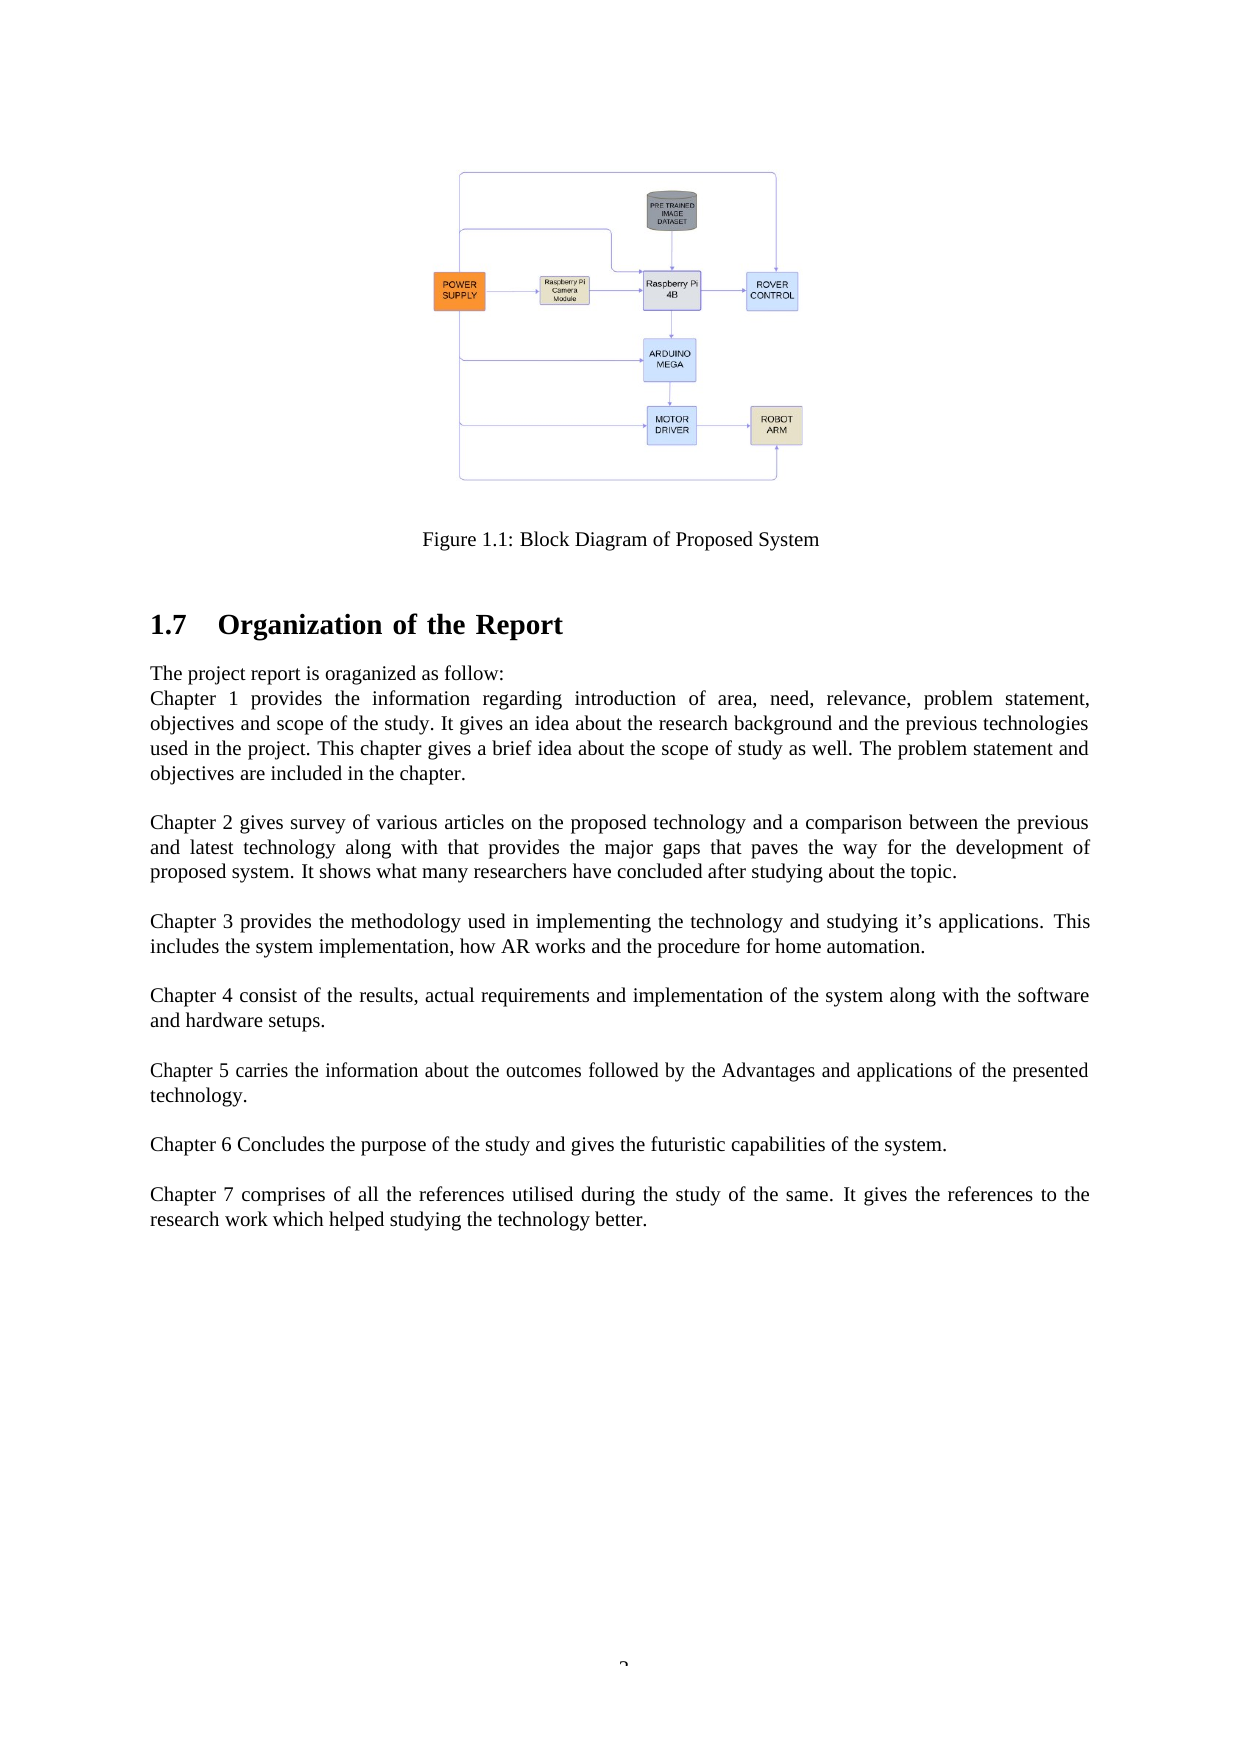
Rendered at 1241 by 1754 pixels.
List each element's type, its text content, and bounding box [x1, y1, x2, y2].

text Chapter 7 comprises of all the references utilised during the study of the same. It gives the references to the research work which helped studying the technology better. [150, 1182, 1090, 1231]
text Chapter 6 Concludes the purpose of the study and gives the futuristic capabilities of the system. [150, 1132, 1188, 1156]
text Chapter 1 provides the information regarding introduction of area, need, relevance, problem statement, objectives and scope of the study. It gives an idea about the research background and the previous technologies used in the project. This chapter gives a brief idea about the scope of study as well. The problem statement and objectives are included in the chapter. [150, 686, 1090, 784]
text Chapter 4 consist of the results, actual requirements and implementation of the system along with the software and hardware setups. [150, 983, 1090, 1032]
text Chapter 2 gives survey of various articles on the proposed technology and a comparison between the previous and latest technology along with that provides the major gaps that paves the way for the development of proposed system. It shows what many researchers have concluded after studying about the topic. [150, 810, 1090, 883]
subtitle Organization of the Report [150, 607, 1188, 641]
text The project report is oraganized as follow: [150, 661, 1188, 685]
text Chapter 5 carries the information about the outcomes followed by the Advantages and applications of the presented technology. [150, 1058, 1090, 1107]
text Figure 1.1: Block Diagram of Proposed System [422, 527, 1188, 551]
picture [432, 169, 803, 481]
text Chapter 3 provides the methodology used in implementing the technology and studying it’s applications. This includes the system implementation, how AR works and the procedure for home automation. [150, 909, 1090, 958]
